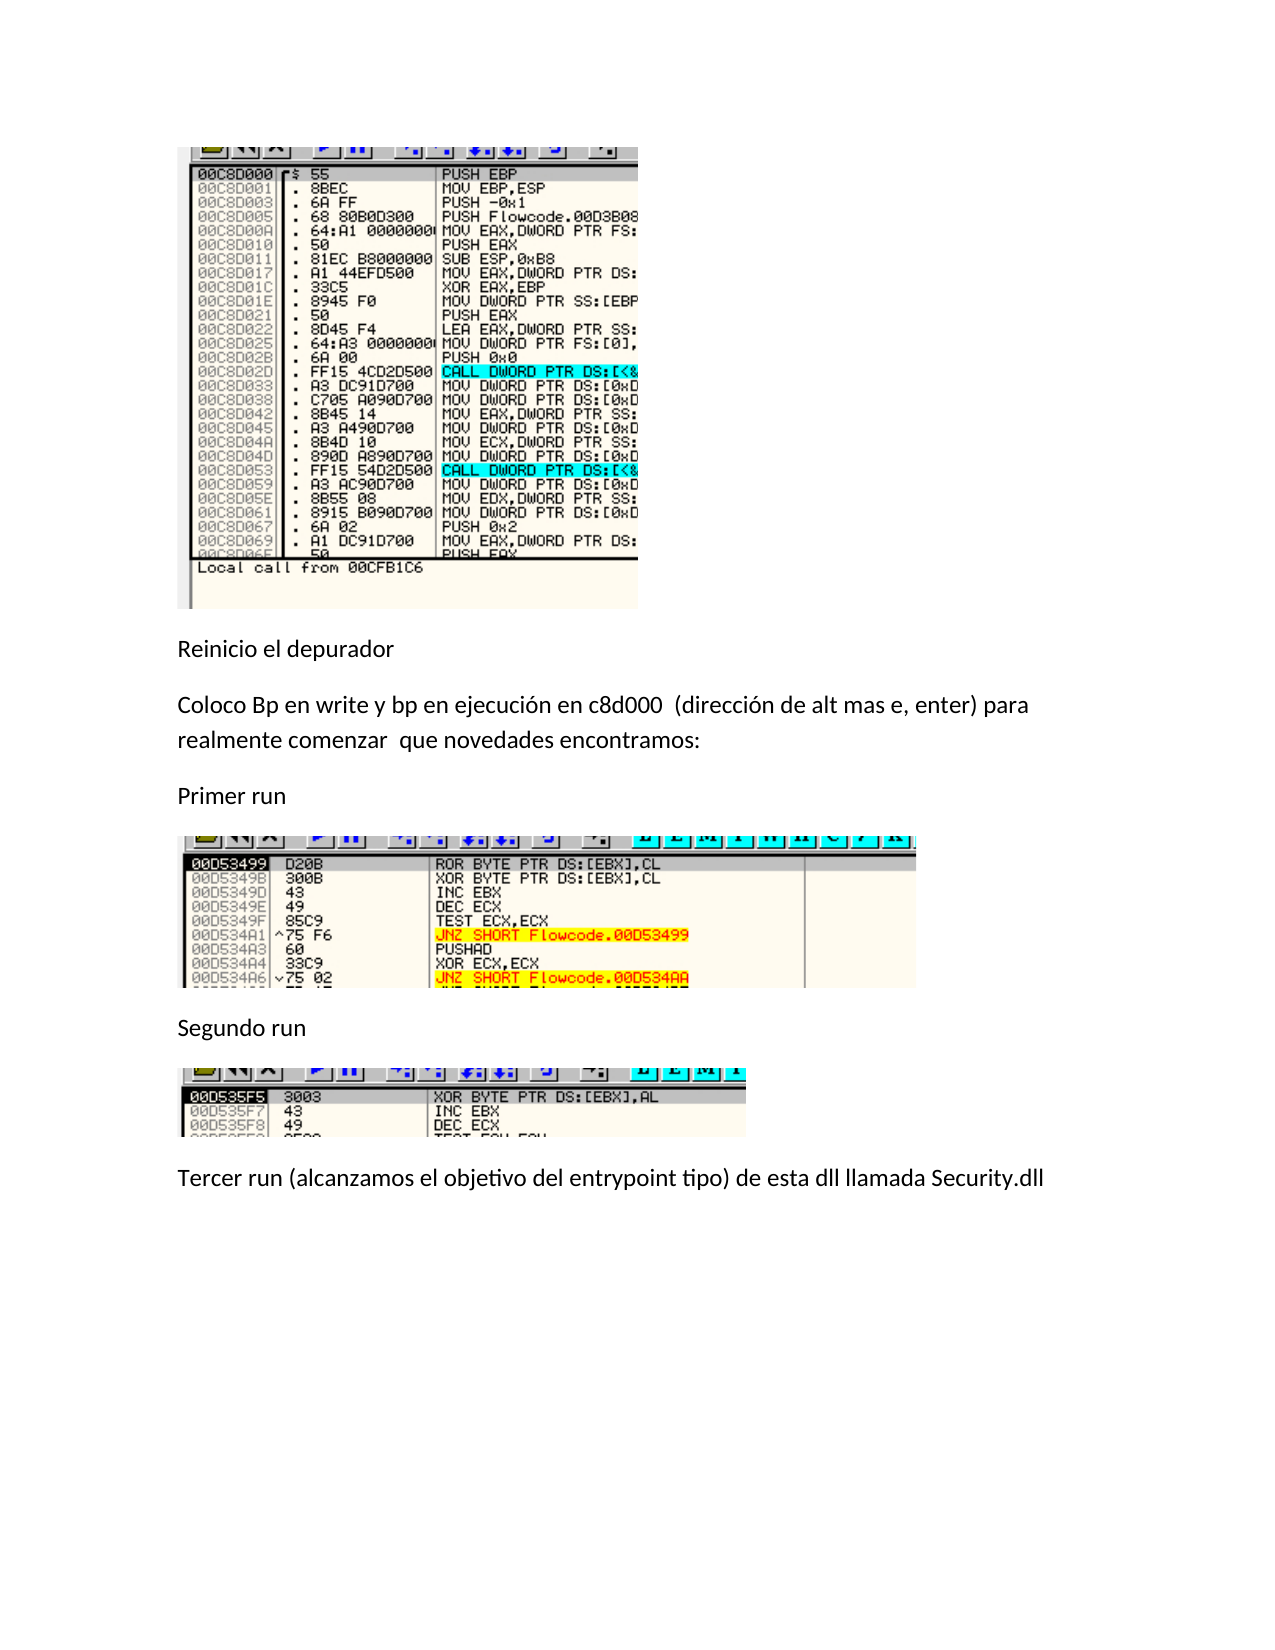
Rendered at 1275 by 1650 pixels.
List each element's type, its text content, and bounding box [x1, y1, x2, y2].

picture [177, 1068, 746, 1137]
text Segundo run [177, 1012, 1098, 1043]
text Primer run [177, 780, 1098, 811]
text Tercer run (alcanzamos el objetivo del entrypoint tipo) de esta dll llamada Security.dll [177, 1162, 1098, 1193]
text Reinicio el depurador [177, 633, 1098, 664]
picture [177, 836, 917, 988]
picture [177, 147, 638, 609]
text Coloco Bp en write y bp en ejecución en c8d000 (dirección de alt mas e, enter) para realmente comenzar que novedades encontramos: [177, 689, 1098, 755]
